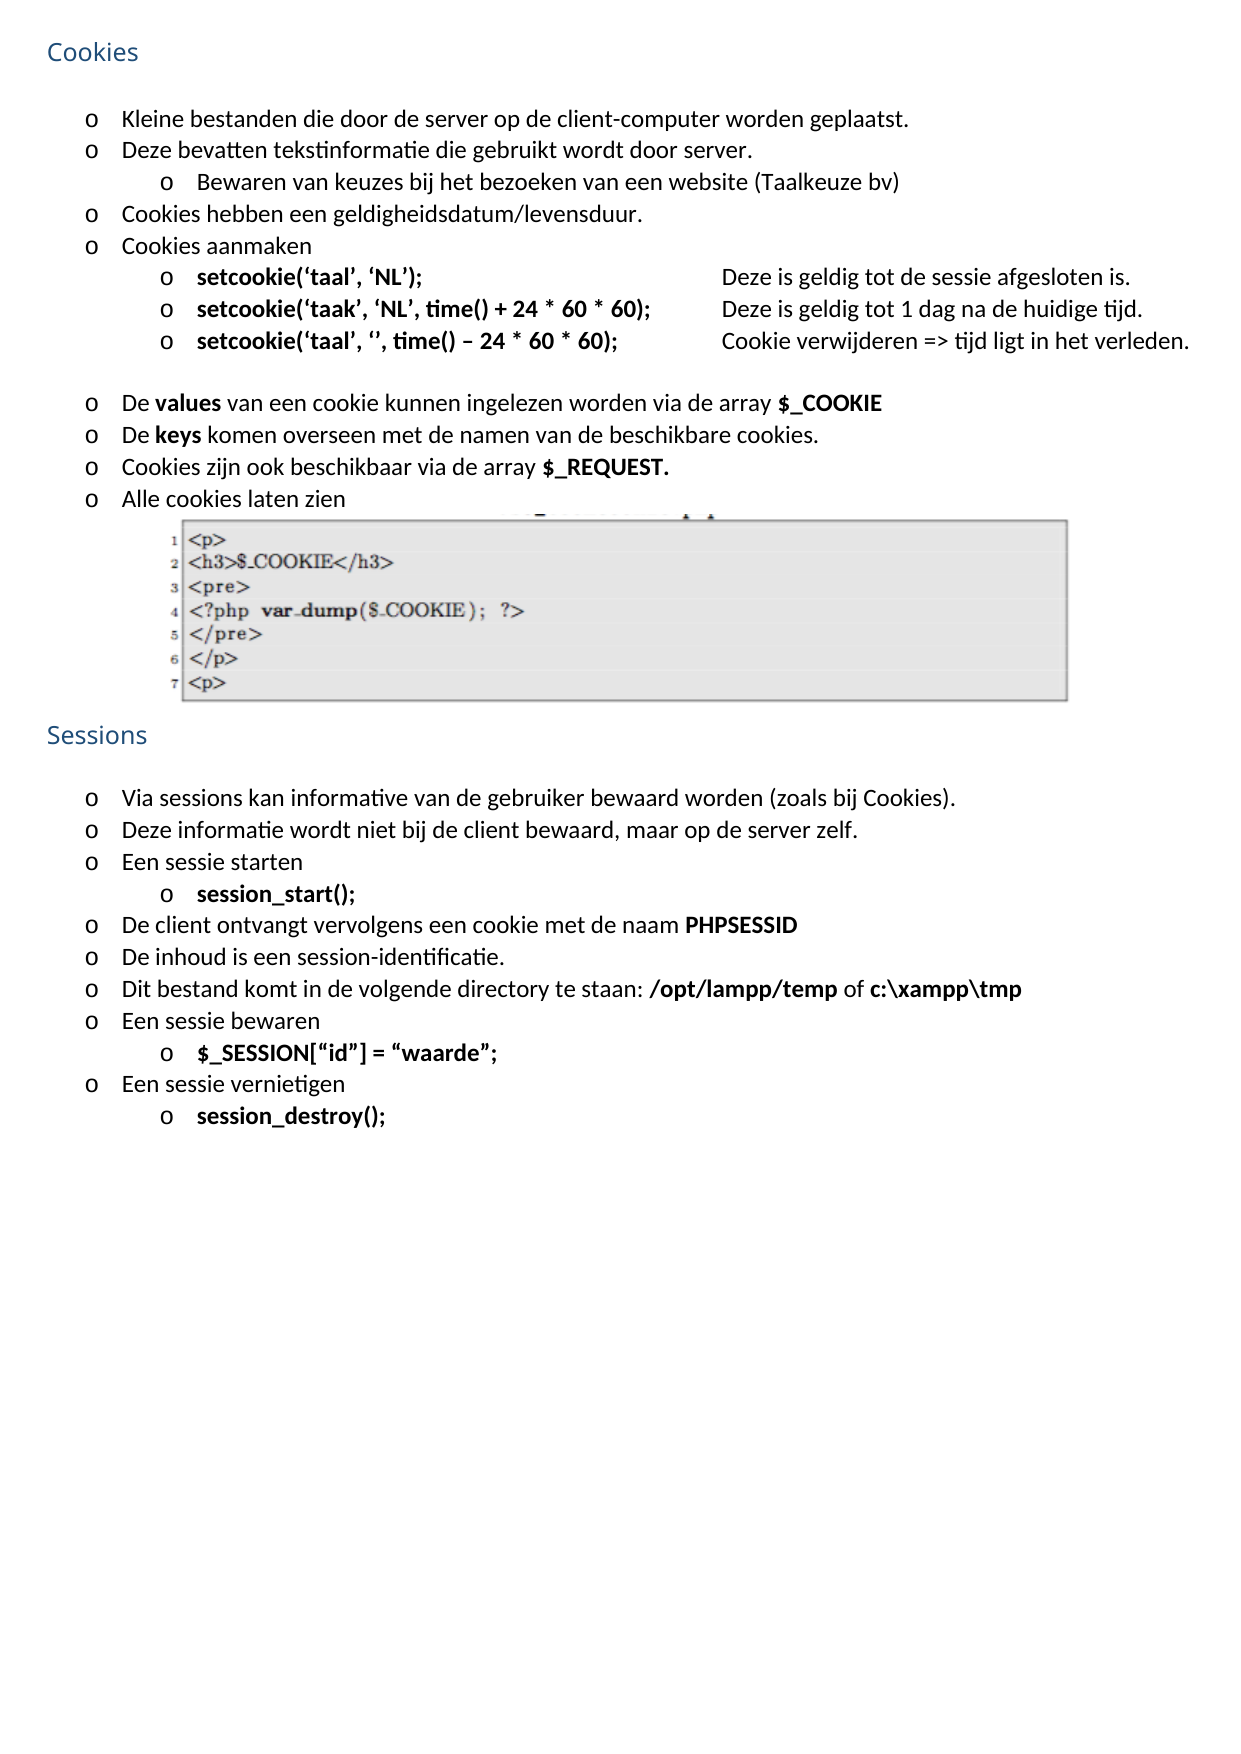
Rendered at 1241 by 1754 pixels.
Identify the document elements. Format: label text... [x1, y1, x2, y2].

list De inhoud is een session-identificatie. [84, 941, 1199, 973]
list De values van een cookie kunnen ingelezen worden via de array $_COOKIE [84, 387, 1199, 419]
list Bewaren van keuzes bij het bezoeken van een website (Taalkeuze bv) [159, 166, 1199, 198]
list De client ontvangt vervolgens een cookie met de naam PHPSESSID [84, 910, 1199, 941]
list Een sessie bewaren [84, 1005, 1199, 1037]
list Cookies hebben een geldigheidsdatum/levensduur. [84, 198, 1199, 230]
list setcookie(‘taal’, ‘’, time() – 24 * 60 * 60); Cookie verwijderen => tijd ligt in het verleden. [159, 325, 1199, 387]
list Alle cookies laten zien [84, 483, 1199, 514]
list setcookie(‘taak’, ‘NL’, time() + 24 * 60 * 60); Deze is geldig tot 1 dag na de huidige tijd. [159, 293, 1199, 325]
list Cookies zijn ook beschikbaar via de array $_REQUEST. [84, 451, 1199, 483]
list session_destroy(); [159, 1100, 1199, 1132]
list Cookies aanmaken [84, 230, 1199, 262]
list Een sessie starten [84, 846, 1199, 878]
list setcookie(‘taal’, ‘NL’); Deze is geldig tot de sessie afgesloten is. [159, 262, 1199, 293]
list Dit bestand komt in de volgende directory te staan: /opt/lampp/temp of c:\xampp\tmp [84, 973, 1199, 1005]
subtitle Cookies [47, 34, 1199, 103]
list Een sessie vernietigen [84, 1068, 1199, 1100]
list De keys komen overseen met de namen van de beschikbare cookies. [84, 419, 1199, 451]
list Deze bevatten tekstinformatie die gebruikt wordt door server. [84, 134, 1199, 166]
picture [168, 514, 1078, 714]
list session_start(); [159, 878, 1199, 910]
list Kleine bestanden die door de server op de client-computer worden geplaatst. [84, 103, 1199, 134]
subtitle Sessions [47, 718, 1199, 752]
list $_SESSION[“id”] = “waarde”; [159, 1037, 1199, 1068]
list Deze informatie wordt niet bij de client bewaard, maar op de server zelf. [84, 814, 1199, 846]
list Via sessions kan informative van de gebruiker bewaard worden (zoals bij Cookies). [84, 783, 1199, 814]
